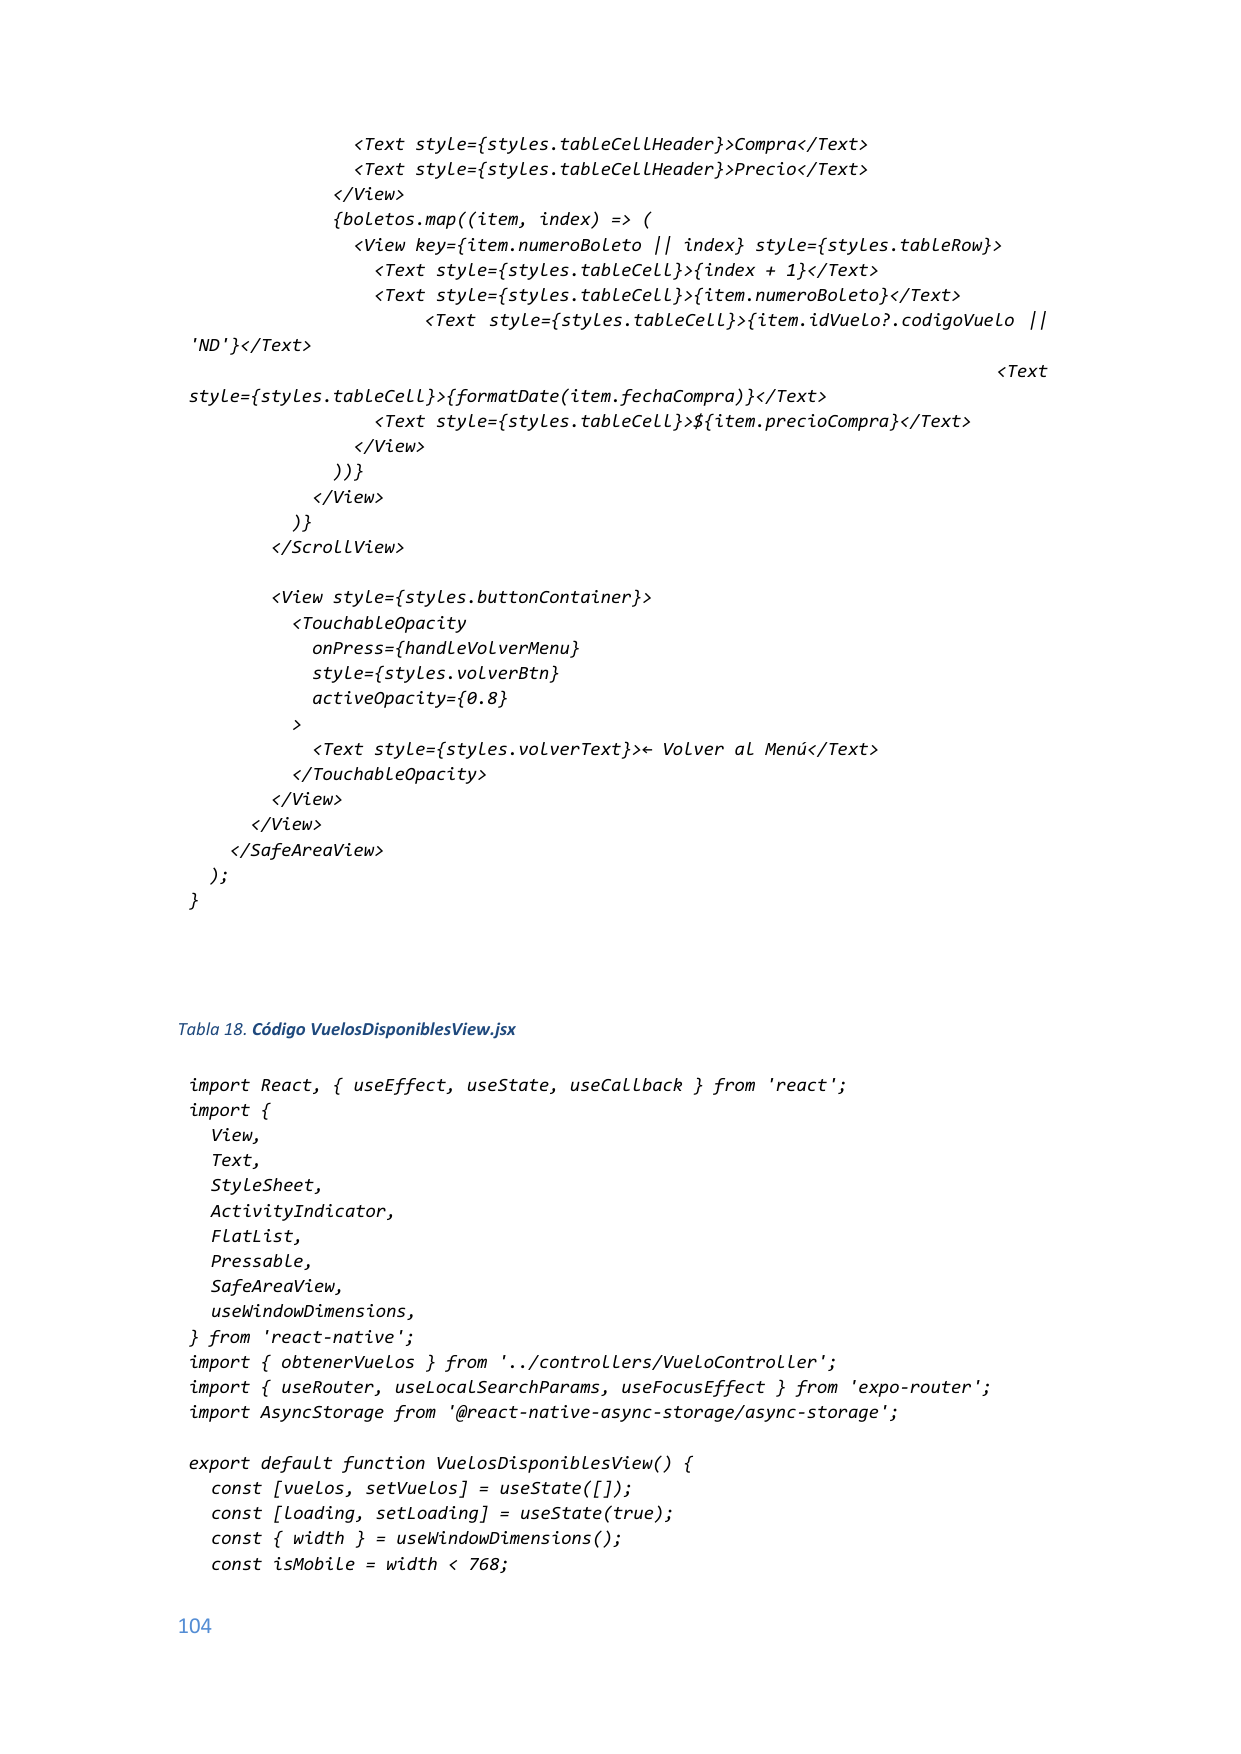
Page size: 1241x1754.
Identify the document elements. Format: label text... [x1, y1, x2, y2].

text Tabla 18. Código VuelosDisponiblesView.jsx [177, 1018, 1063, 1041]
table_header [177, 133, 1062, 939]
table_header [177, 1074, 1062, 1579]
